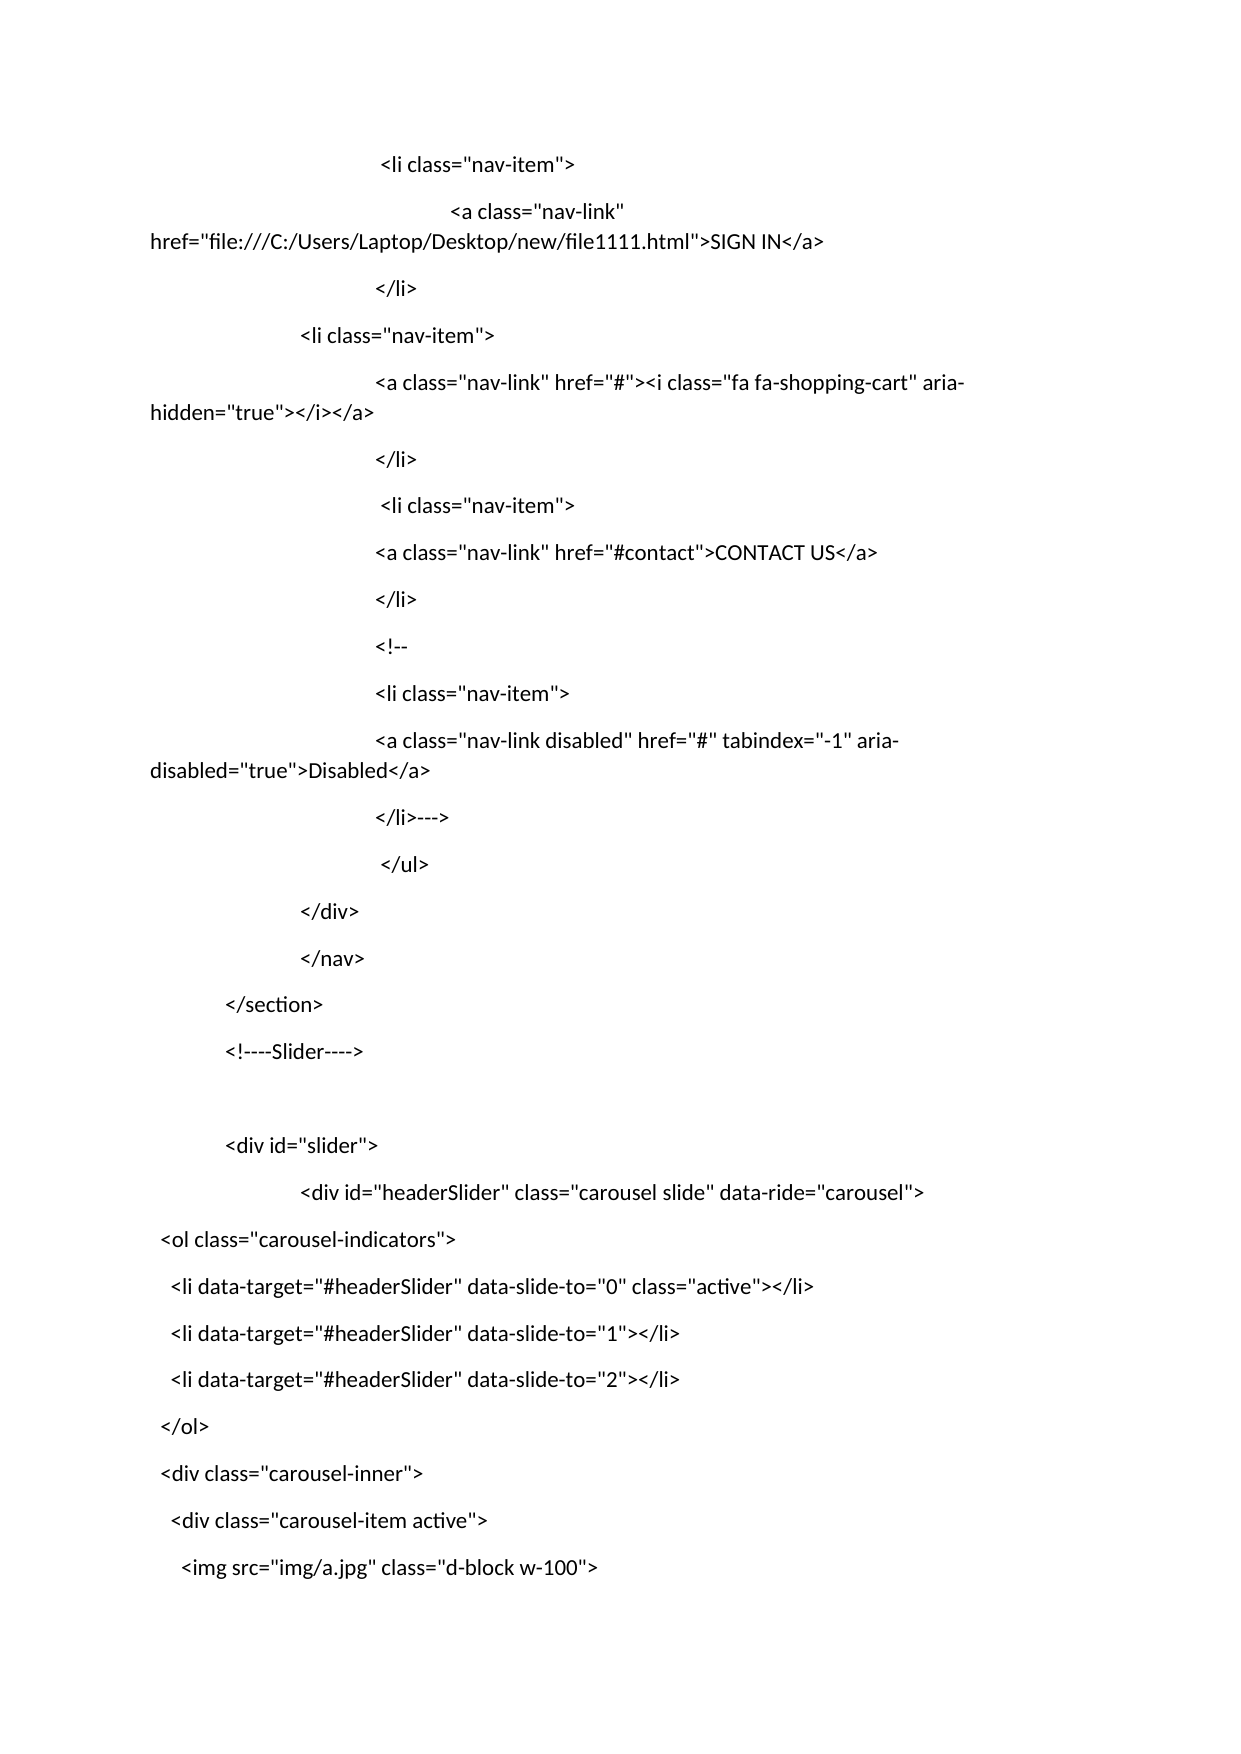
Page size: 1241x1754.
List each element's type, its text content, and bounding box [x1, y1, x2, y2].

text </li> [150, 274, 1090, 302]
text <div class="carousel-inner"> [150, 1459, 1090, 1487]
text </div> [150, 897, 1090, 925]
text <a class="nav-link disabled" href="#" tabindex="-1" aria-disabled="true">Disabled</a> [150, 726, 1090, 784]
text <li class="nav-item"> [150, 321, 1090, 349]
text <!----Slider----> [150, 1037, 1090, 1066]
text <div id="slider"> [150, 1131, 1090, 1159]
text <li class="nav-item"> [150, 150, 1090, 178]
text <!-- [150, 632, 1090, 660]
text </ul> [150, 850, 1090, 878]
text <ol class="carousel-indicators"> [150, 1225, 1090, 1253]
text <li data-target="#headerSlider" data-slide-to="0" class="active"></li> [150, 1272, 1090, 1300]
text <div id="headerSlider" class="carousel slide" data-ride="carousel"> [150, 1178, 1090, 1206]
text <div class="carousel-item active"> [150, 1506, 1090, 1534]
text </ol> [150, 1412, 1090, 1441]
text <li data-target="#headerSlider" data-slide-to="2"></li> [150, 1366, 1090, 1394]
text <a class="nav-link" href="file:///C:/Users/Laptop/Desktop/new/file1111.html">SIGN IN</a> [150, 197, 1090, 255]
text </li>---> [150, 803, 1090, 831]
text </li> [150, 445, 1090, 473]
text <li class="nav-item"> [150, 679, 1090, 707]
text <li class="nav-item"> [150, 492, 1090, 520]
text <a class="nav-link" href="#"><i class="fa fa-shopping-cart" aria-hidden="true"></i></a> [150, 368, 1090, 426]
text <img src="img/a.jpg" class="d-block w-100"> [150, 1553, 1090, 1581]
text <li data-target="#headerSlider" data-slide-to="1"></li> [150, 1319, 1090, 1347]
text <a class="nav-link" href="#contact">CONTACT US</a> [150, 538, 1090, 567]
text </section> [150, 991, 1090, 1019]
text </li> [150, 585, 1090, 613]
text </nav> [150, 944, 1090, 972]
